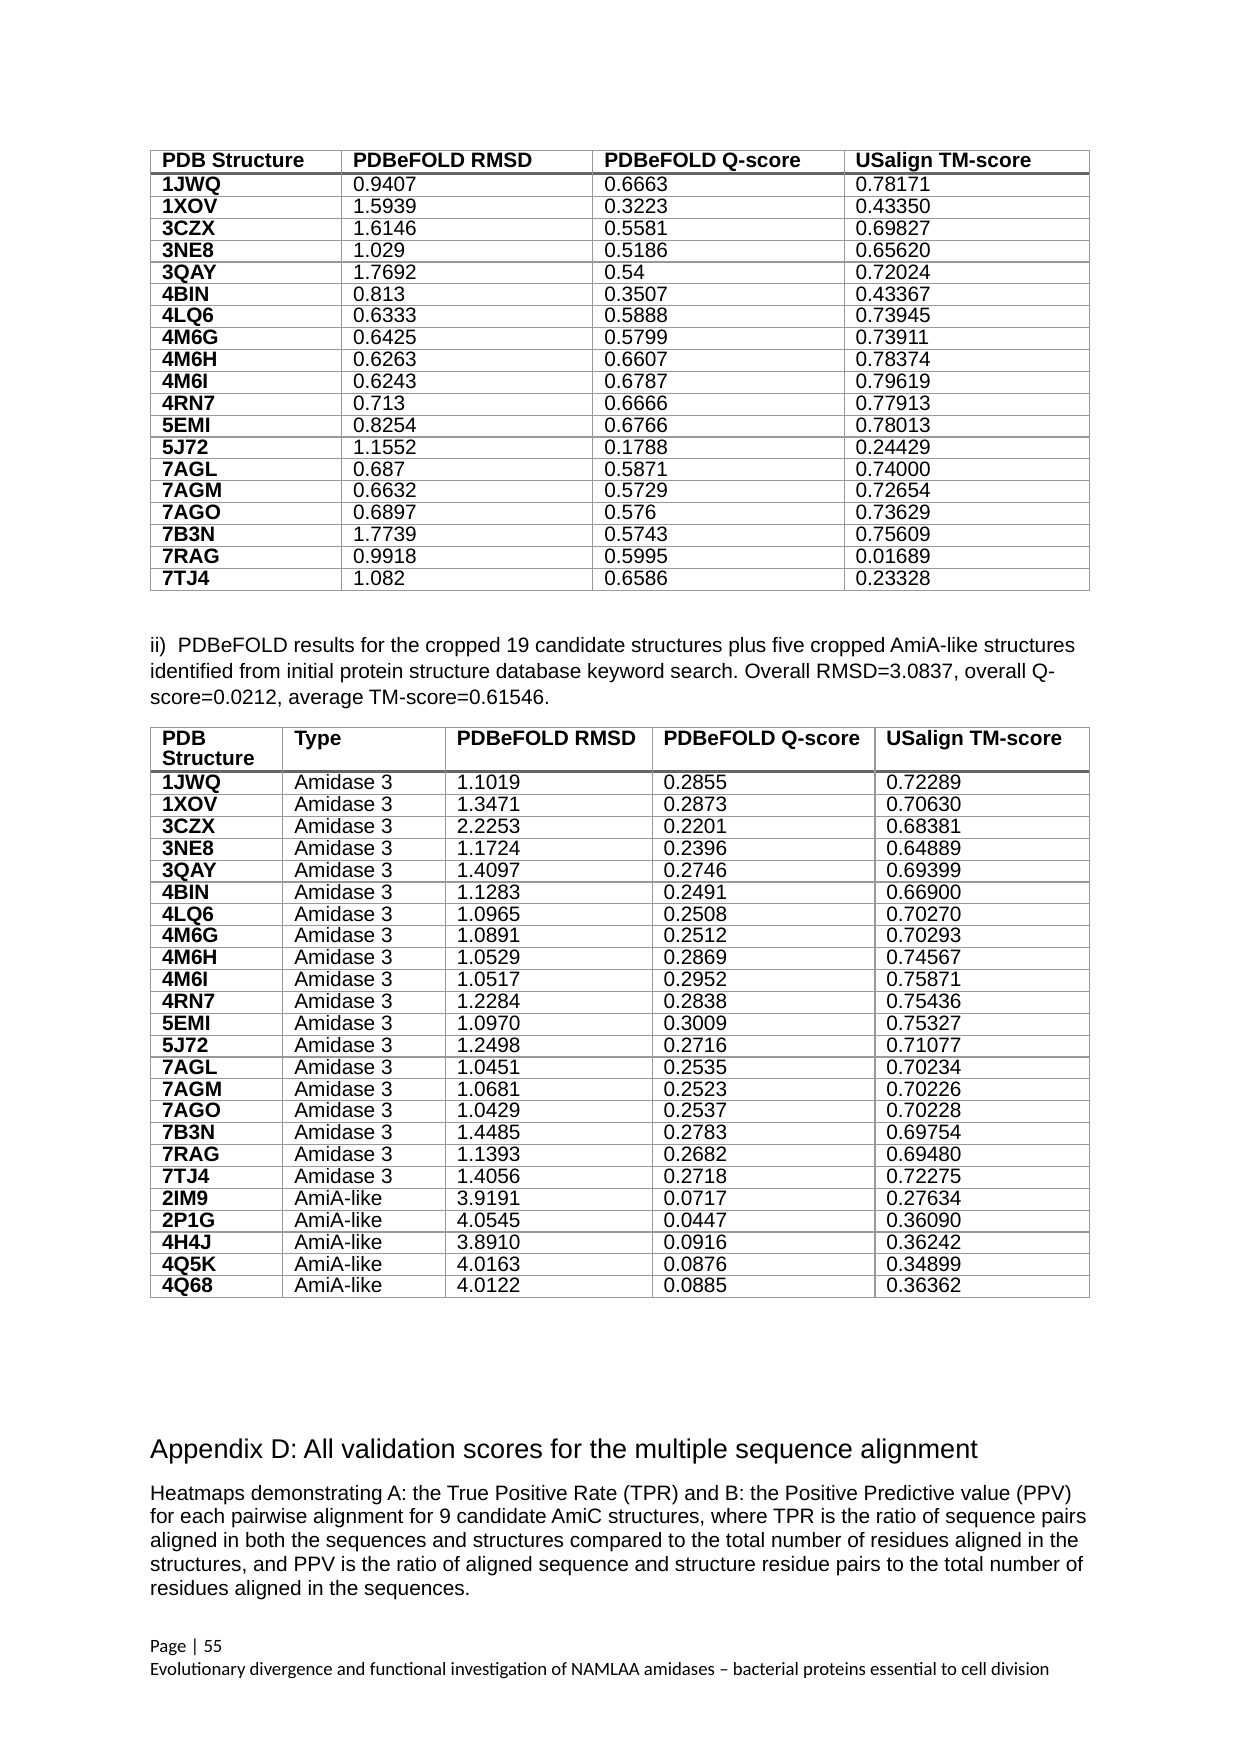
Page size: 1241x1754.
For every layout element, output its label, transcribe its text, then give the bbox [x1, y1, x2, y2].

table_cell 0.27634 [876, 1189, 1089, 1209]
table_cell 0.43350 [845, 197, 1089, 218]
table_cell 0.69827 [845, 219, 1089, 239]
table_cell 0.72654 [845, 481, 1089, 502]
table_cell 0.72289 [876, 773, 1089, 794]
table_cell 4RN7 [151, 394, 341, 414]
table_cell 7B3N [151, 525, 341, 546]
table_cell 0.2682 [653, 1145, 874, 1166]
table_cell 0.5799 [593, 328, 844, 349]
table_cell 0.78171 [845, 175, 1089, 196]
table_cell 4M6G [151, 328, 341, 349]
table_cell 4LQ6 [151, 306, 341, 327]
table_cell 3CZX [151, 219, 341, 239]
table_cell 0.74000 [845, 459, 1089, 480]
table_cell 1XOV [151, 795, 282, 816]
table_cell 0.73945 [845, 306, 1089, 327]
table_cell 1.1724 [446, 839, 652, 859]
table_cell 1.7692 [342, 263, 592, 283]
table_cell AmiA-like [283, 1189, 445, 1209]
table_header PDB Structure [151, 151, 341, 172]
table_cell 0.2952 [653, 970, 874, 991]
table_cell 4M6G [151, 926, 282, 947]
table_cell 1.4485 [446, 1123, 652, 1144]
table_cell 0.69399 [876, 861, 1089, 881]
table_cell 7AGO [151, 1101, 282, 1122]
table_cell Amidase 3 [283, 1014, 445, 1034]
table_cell 0.8254 [342, 416, 592, 436]
table_cell 0.36090 [876, 1211, 1089, 1231]
table_cell 0.3009 [653, 1014, 874, 1034]
table_cell 5J72 [151, 438, 341, 458]
table_cell 0.5186 [593, 241, 844, 261]
table_cell 2P1G [151, 1211, 282, 1231]
table_cell 1.1283 [446, 883, 652, 903]
table_header PDBeFOLD RMSD [446, 728, 652, 770]
table_cell 0.5995 [593, 547, 844, 568]
table_cell 0.6897 [342, 503, 592, 524]
table_cell 0.2838 [653, 992, 874, 1013]
table_cell 3.9191 [446, 1189, 652, 1209]
table_cell 4Q68 [151, 1276, 282, 1297]
table_cell 1.0517 [446, 970, 652, 991]
table_cell 0.36242 [876, 1233, 1089, 1253]
table_cell 0.68381 [876, 817, 1089, 838]
table_cell Amidase 3 [283, 795, 445, 816]
table_cell 0.78013 [845, 416, 1089, 436]
table_cell 0.2746 [653, 861, 874, 881]
table_cell 2.2253 [446, 817, 652, 838]
table_cell 0.3223 [593, 197, 844, 218]
table_cell 0.6586 [593, 569, 844, 589]
table_cell 0.6632 [342, 481, 592, 502]
table_cell 0.5729 [593, 481, 844, 502]
table_cell 5EMI [151, 1014, 282, 1034]
table_cell 4.0163 [446, 1254, 652, 1275]
table_cell 4Q5K [151, 1254, 282, 1275]
table_cell 1.2498 [446, 1036, 652, 1056]
table_cell 0.69754 [876, 1123, 1089, 1144]
table_cell 7AGL [151, 1058, 282, 1078]
table_cell 0.813 [342, 284, 592, 305]
table_cell 1.5939 [342, 197, 592, 218]
table_cell 0.0876 [653, 1254, 874, 1275]
table_cell 0.6766 [593, 416, 844, 436]
table_cell 0.5581 [593, 219, 844, 239]
table_cell 4M6H [151, 350, 341, 371]
table_cell 0.2537 [653, 1101, 874, 1122]
table_cell 0.70293 [876, 926, 1089, 947]
table_cell 0.74567 [876, 948, 1089, 969]
table_cell 0.6425 [342, 328, 592, 349]
table_cell 0.2535 [653, 1058, 874, 1078]
table_cell 0.9918 [342, 547, 592, 568]
table_cell 1JWQ [151, 175, 341, 196]
table_cell 3CZX [151, 817, 282, 838]
table_cell 0.66900 [876, 883, 1089, 903]
table_cell AmiA-like [283, 1254, 445, 1275]
table_cell 3QAY [151, 263, 341, 283]
table_cell 3QAY [151, 861, 282, 881]
table_cell 0.0916 [653, 1233, 874, 1253]
table_cell 7AGO [151, 503, 341, 524]
table_cell 0.01689 [845, 547, 1089, 568]
table_cell 3NE8 [151, 241, 341, 261]
table_cell 0.576 [593, 503, 844, 524]
table_cell 0.70270 [876, 904, 1089, 925]
table_cell 4BIN [151, 883, 282, 903]
table_cell 3NE8 [151, 839, 282, 859]
table_cell 0.79619 [845, 372, 1089, 393]
table_cell 0.6333 [342, 306, 592, 327]
table_cell 0.75436 [876, 992, 1089, 1013]
table_cell 4RN7 [151, 992, 282, 1013]
table_cell Amidase 3 [283, 904, 445, 925]
table_cell 0.2783 [653, 1123, 874, 1144]
table_cell 0.70630 [876, 795, 1089, 816]
table_cell AmiA-like [283, 1233, 445, 1253]
table_cell Amidase 3 [283, 1123, 445, 1144]
table_cell 0.36362 [876, 1276, 1089, 1297]
table_cell 4.0545 [446, 1211, 652, 1231]
table_cell 1.0451 [446, 1058, 652, 1078]
table_cell 0.72275 [876, 1167, 1089, 1188]
table_cell 0.23328 [845, 569, 1089, 589]
table_cell 0.1788 [593, 438, 844, 458]
table_cell 0.69480 [876, 1145, 1089, 1166]
table_cell 4M6I [151, 372, 341, 393]
table_cell 0.2508 [653, 904, 874, 925]
table_cell 0.43367 [845, 284, 1089, 305]
table_cell 1.0529 [446, 948, 652, 969]
table_cell 1.0970 [446, 1014, 652, 1034]
table_cell Amidase 3 [283, 1058, 445, 1078]
table_header USalign TM-score [845, 151, 1089, 172]
table_cell 1JWQ [151, 773, 282, 794]
table_cell 0.77913 [845, 394, 1089, 414]
table_cell Amidase 3 [283, 861, 445, 881]
table_cell 0.687 [342, 459, 592, 480]
table_cell 1.1019 [446, 773, 652, 794]
table_cell 3.8910 [446, 1233, 652, 1253]
table_cell 7RAG [151, 547, 341, 568]
table_cell 7AGM [151, 481, 341, 502]
table_cell 1.7739 [342, 525, 592, 546]
table_cell 0.2201 [653, 817, 874, 838]
table_cell 1.0965 [446, 904, 652, 925]
table_cell 0.71077 [876, 1036, 1089, 1056]
table_cell 7AGM [151, 1079, 282, 1100]
table_cell 1.0681 [446, 1079, 652, 1100]
table_cell 1.0429 [446, 1101, 652, 1122]
table_cell 7TJ4 [151, 569, 341, 589]
table_cell 0.2873 [653, 795, 874, 816]
table_cell 0.65620 [845, 241, 1089, 261]
table_cell Amidase 3 [283, 1145, 445, 1166]
table_cell 0.3507 [593, 284, 844, 305]
table_cell 0.78374 [845, 350, 1089, 371]
table_cell 1.6146 [342, 219, 592, 239]
table_cell 0.34899 [876, 1254, 1089, 1275]
table_cell 7TJ4 [151, 1167, 282, 1188]
table_header Type [283, 728, 445, 770]
table_cell 1.3471 [446, 795, 652, 816]
table_cell Amidase 3 [283, 1167, 445, 1188]
table_cell 1.0891 [446, 926, 652, 947]
table_cell 0.6666 [593, 394, 844, 414]
table_cell 0.0447 [653, 1211, 874, 1231]
table_cell 0.5743 [593, 525, 844, 546]
table_cell 0.2396 [653, 839, 874, 859]
table_cell 0.24429 [845, 438, 1089, 458]
table_cell 4.0122 [446, 1276, 652, 1297]
table_cell 0.54 [593, 263, 844, 283]
table_cell 4LQ6 [151, 904, 282, 925]
table_cell 0.5871 [593, 459, 844, 480]
subtitle Appendix D: All validation scores for the multiple sequence alignment [150, 1433, 1090, 1465]
table_cell 0.6243 [342, 372, 592, 393]
table_cell 0.6787 [593, 372, 844, 393]
table_cell 5EMI [151, 416, 341, 436]
table_cell 0.9407 [342, 175, 592, 196]
table_cell 0.6607 [593, 350, 844, 371]
table_cell 1.4097 [446, 861, 652, 881]
table_cell Amidase 3 [283, 992, 445, 1013]
table_cell 0.70234 [876, 1058, 1089, 1078]
table_cell Amidase 3 [283, 817, 445, 838]
table_header USalign TM-score [876, 728, 1089, 770]
table_cell 0.73629 [845, 503, 1089, 524]
table_cell 1.029 [342, 241, 592, 261]
table_cell Amidase 3 [283, 883, 445, 903]
table_cell 0.2855 [653, 773, 874, 794]
table_cell 0.75609 [845, 525, 1089, 546]
table_cell 1.1552 [342, 438, 592, 458]
table_cell 0.72024 [845, 263, 1089, 283]
table_cell AmiA-like [283, 1211, 445, 1231]
table_cell 0.64889 [876, 839, 1089, 859]
table_cell 0.2869 [653, 948, 874, 969]
table_cell 5J72 [151, 1036, 282, 1056]
table_cell 7AGL [151, 459, 341, 480]
text Heatmaps demonstrating A: the True Positive Rate (TPR) and B: the Positive Predictive value (PPV) for each pairwise alignment for 9 candidate AmiC structures, where TPR is the ratio of sequence pairs aligned in both the sequences and structures compared to the total number of residues aligned in the structures, and PPV is the ratio of aligned sequence and structure residue pairs to the total number of residues aligned in the sequences. [150, 1480, 1090, 1600]
table_cell 0.2491 [653, 883, 874, 903]
table_cell Amidase 3 [283, 839, 445, 859]
table_cell 0.70226 [876, 1079, 1089, 1100]
table_cell 1.2284 [446, 992, 652, 1013]
table_cell 1.082 [342, 569, 592, 589]
table_header PDBeFOLD Q-score [593, 151, 844, 172]
table_cell 7RAG [151, 1145, 282, 1166]
table_cell 0.2523 [653, 1079, 874, 1100]
table_cell Amidase 3 [283, 970, 445, 991]
table_cell 0.6263 [342, 350, 592, 371]
table_header PDBeFOLD RMSD [342, 151, 592, 172]
table_header PDB Structure [151, 728, 282, 770]
table_cell 0.70228 [876, 1101, 1089, 1122]
table_cell 0.2718 [653, 1167, 874, 1188]
table_cell 1.4056 [446, 1167, 652, 1188]
table_cell 7B3N [151, 1123, 282, 1144]
table_cell 4H4J [151, 1233, 282, 1253]
table_cell Amidase 3 [283, 1036, 445, 1056]
table_cell 1XOV [151, 197, 341, 218]
table_cell 0.73911 [845, 328, 1089, 349]
table_cell 0.75327 [876, 1014, 1089, 1034]
table_cell 0.6663 [593, 175, 844, 196]
table_cell Amidase 3 [283, 1101, 445, 1122]
table_cell Amidase 3 [283, 948, 445, 969]
table_cell 4M6I [151, 970, 282, 991]
table_cell 1.1393 [446, 1145, 652, 1166]
table_cell Amidase 3 [283, 926, 445, 947]
table_cell 2IM9 [151, 1189, 282, 1209]
table_header PDBeFOLD Q-score [653, 728, 874, 770]
table_cell Amidase 3 [283, 1079, 445, 1100]
table_cell Amidase 3 [283, 773, 445, 794]
table_cell AmiA-like [283, 1276, 445, 1297]
table_cell 0.713 [342, 394, 592, 414]
table_cell 0.2512 [653, 926, 874, 947]
table_cell 4BIN [151, 284, 341, 305]
table_cell 0.75871 [876, 970, 1089, 991]
table_cell 0.0717 [653, 1189, 874, 1209]
table_cell 4M6H [151, 948, 282, 969]
table_cell 0.5888 [593, 306, 844, 327]
text ii) PDBeFOLD results for the cropped 19 candidate structures plus five cropped AmiA-like structures identified from initial protein structure database keyword search. Overall RMSD=3.0837, overall Q-score=0.0212, average TM-score=0.61546. [150, 633, 1090, 709]
table_cell 0.0885 [653, 1276, 874, 1297]
table_cell 0.2716 [653, 1036, 874, 1056]
